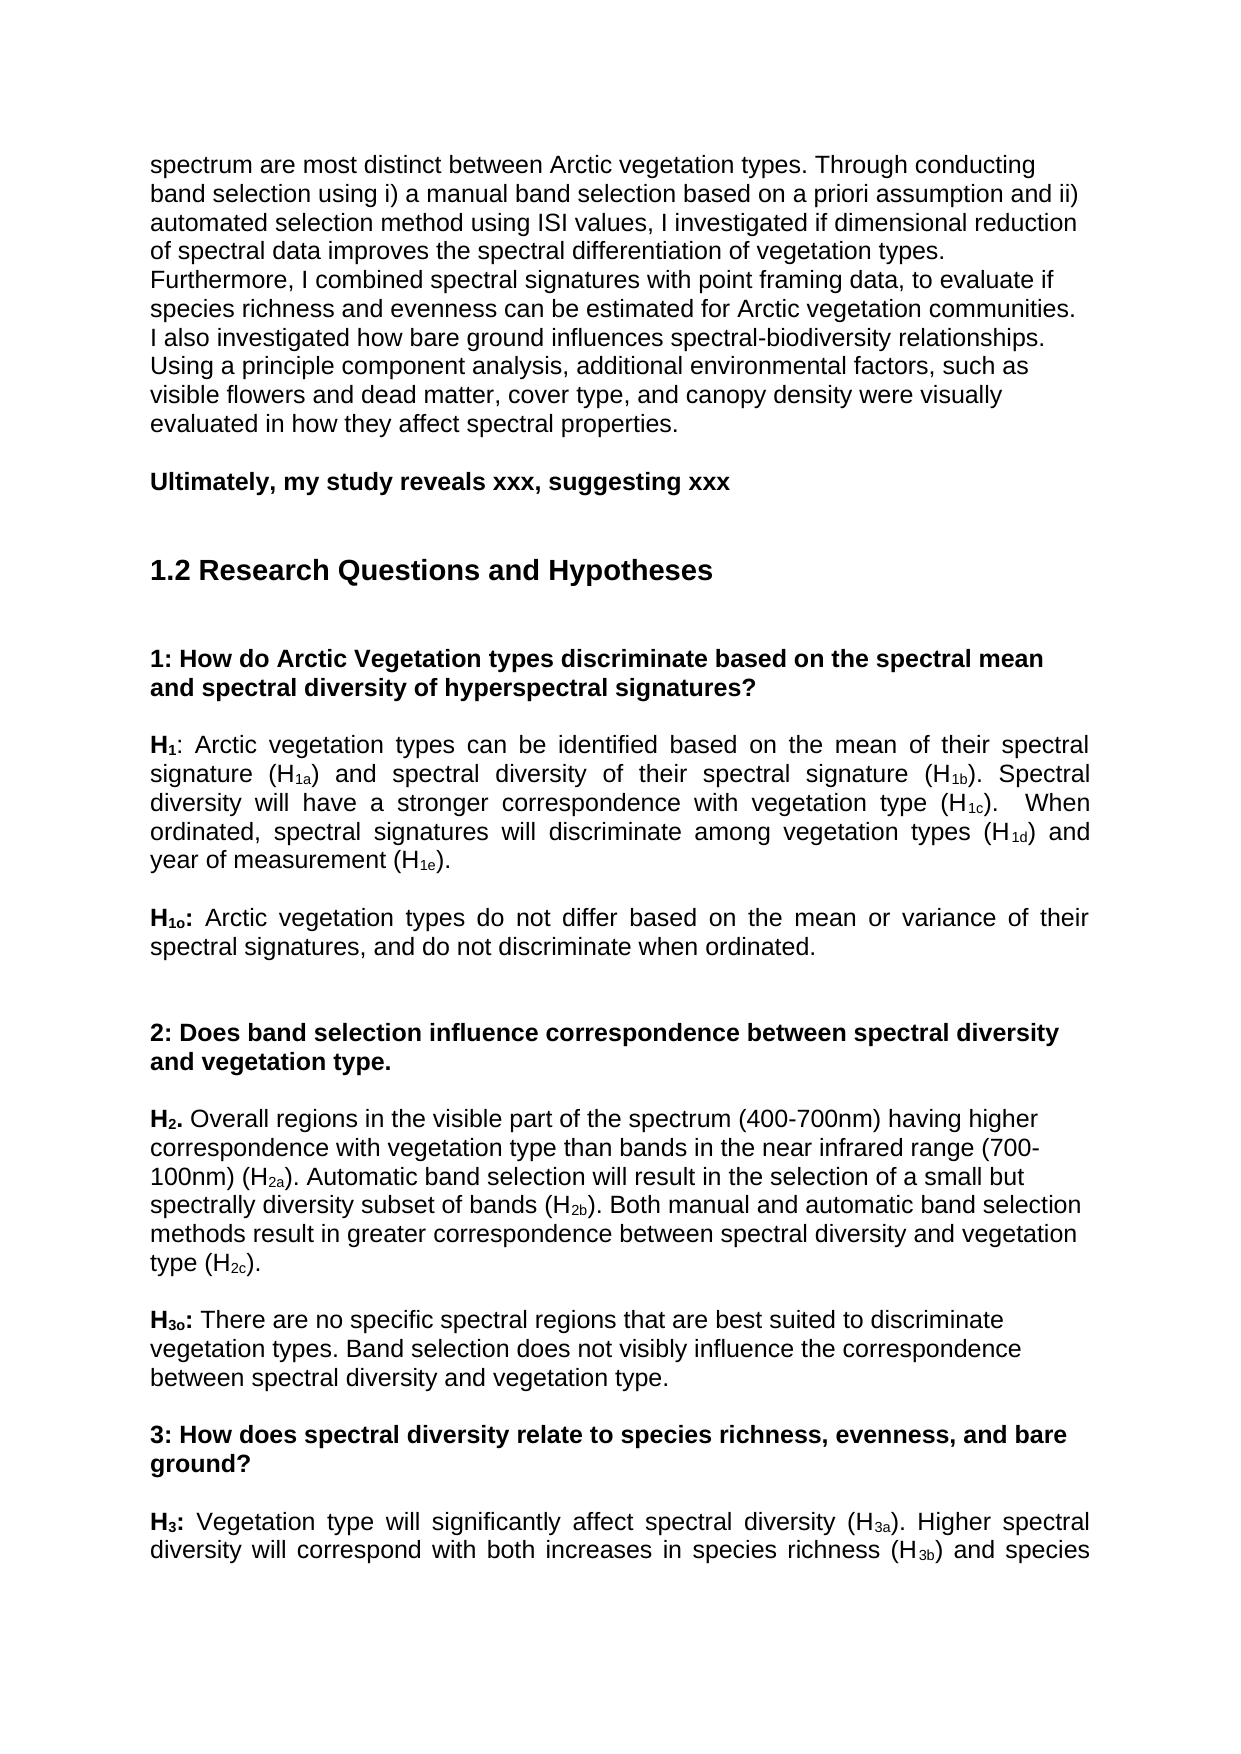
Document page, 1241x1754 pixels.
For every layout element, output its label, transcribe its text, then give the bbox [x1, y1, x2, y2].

text 1.2 Research Questions and Hypotheses [150, 553, 1090, 586]
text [150, 1506, 1090, 1564]
text H1: Arctic vegetation types can be identified based on the mean of their spectral signature (H1a) and spectral diversity of their spectral signature (H1b). Spectral diversity will have a stronger correspondence with vegetation type (H1c). When ordinated, spectral signatures will discriminate among vegetation types (H1d) and year of measurement (H1e). [150, 730, 1090, 874]
text Ultimately, my study reveals xxx, suggesting xxx [150, 467, 1090, 495]
text H1o: Arctic vegetation types do not differ based on the mean or variance of their spectral signatures, and do not discriminate when ordinated. [150, 903, 1090, 960]
text 2: Does band selection influence correspondence between spectral diversity and vegetation type. [150, 1018, 1090, 1075]
text H2. Overall regions in the visible part of the spectrum (400-700nm) having higher correspondence with vegetation type than bands in the near infrared range (700-100nm) (H2a). Automatic band selection will result in the selection of a small but spectrally diversity subset of bands (H2b). Both manual and automatic band selection methods result in greater correspondence between spectral diversity and vegetation type (H2c). [150, 1104, 1090, 1276]
text 1: How do Arctic Vegetation types discriminate based on the spectral mean and spectral diversity of hyperspectral signatures? [150, 644, 1090, 701]
text 3: How does spectral diversity relate to species richness, evenness, and bare ground? [150, 1420, 1090, 1478]
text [150, 150, 1090, 437]
text H3o: There are no specific spectral regions that are best suited to discriminate vegetation types. Band selection does not visibly influence the correspondence between spectral diversity and vegetation type. [150, 1305, 1090, 1391]
